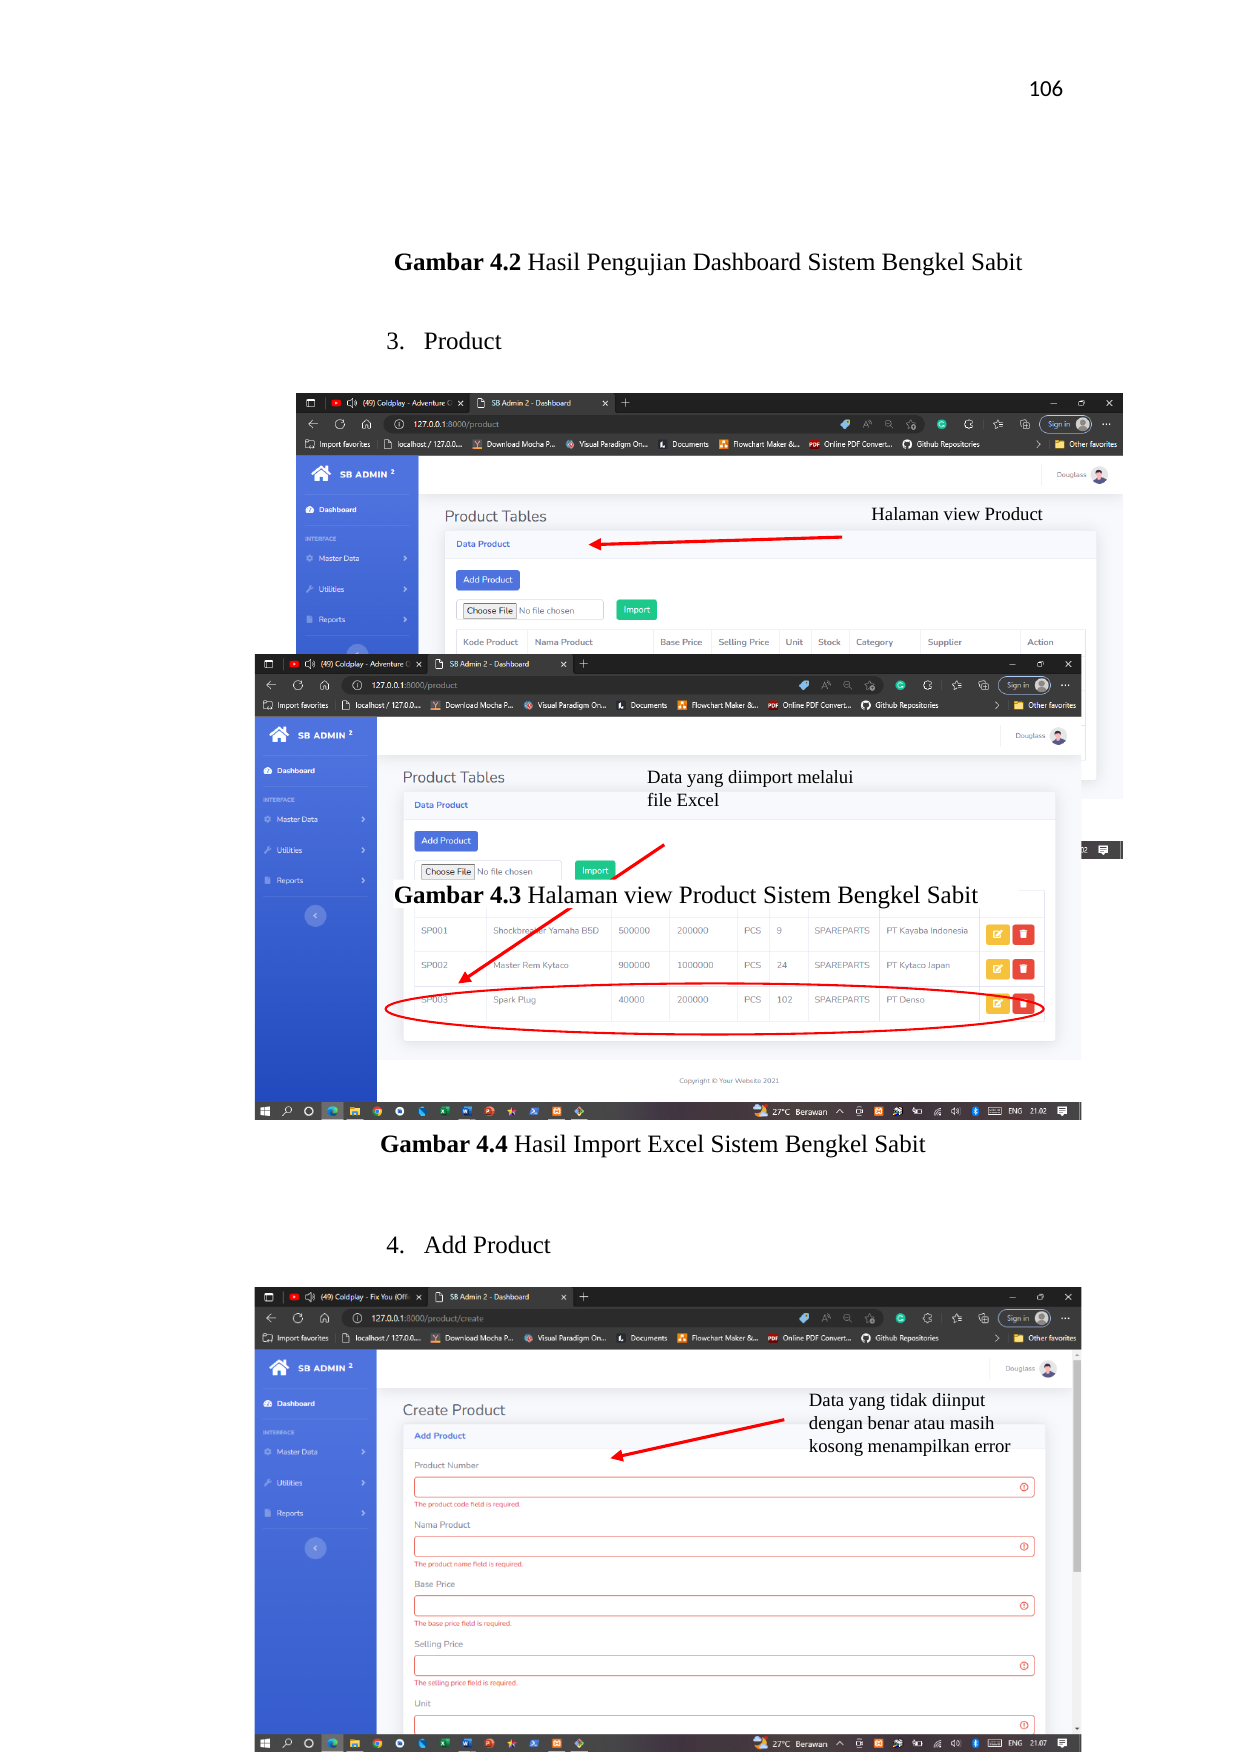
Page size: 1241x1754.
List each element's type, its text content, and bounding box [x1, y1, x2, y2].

picture [254, 1287, 1082, 1752]
list Product [386, 326, 1063, 355]
list Add Product [386, 1230, 1063, 1259]
picture [254, 393, 1123, 1120]
